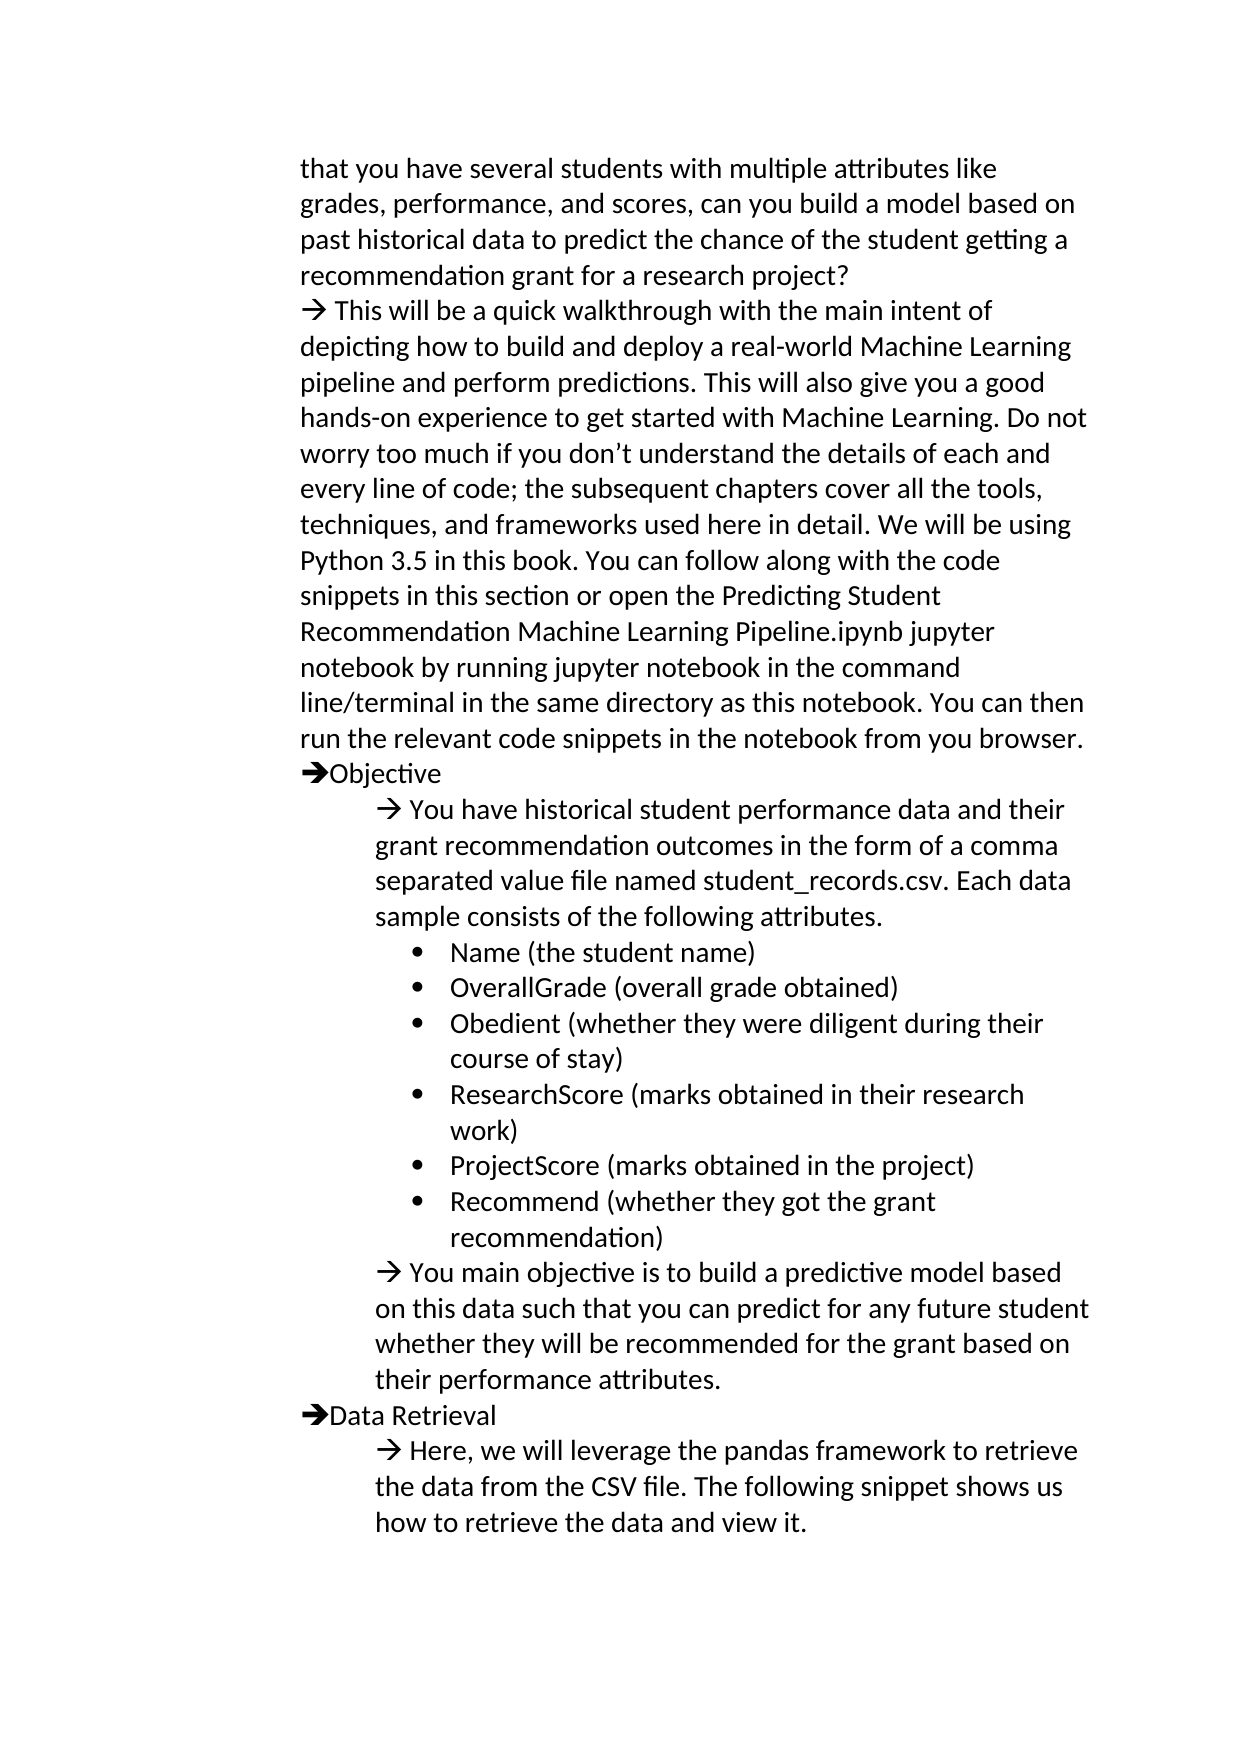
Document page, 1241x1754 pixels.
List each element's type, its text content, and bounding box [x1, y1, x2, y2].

text Objective [300, 756, 1090, 791]
text Here, we will leverage the pandas framework to retrieve the data from the CSV file. The following snippet shows us how to retrieve the data and view it. [375, 1432, 1090, 1539]
list Obedient (whether they were diligent during their course of stay) [412, 1005, 1090, 1076]
list ProjectScore (marks obtained in the project) [412, 1147, 1090, 1183]
list OverallGrade (overall grade obtained) [412, 969, 1090, 1005]
text You main objective is to build a predictive model based on this data such that you can predict for any future student whether they will be recommended for the grant based on their performance attributes. [375, 1254, 1090, 1397]
text Data Retrieval [150, 1397, 1090, 1432]
list Recommend (whether they got the grant recommendation) [412, 1183, 1090, 1254]
list ResearchScore (marks obtained in their research work) [412, 1076, 1090, 1147]
text This will be a quick walkthrough with the main intent of depicting how to build and deploy a real-world Machine Learning pipeline and perform predictions. This will also give you a good hands-on experience to get started with Machine Learning. Do not worry too much if you don’t understand the details of each and every line of code; the subsequent chapters cover all the tools, techniques, and frameworks used here in detail. We will be using Python 3.5 in this book. You can follow along with the code snippets in this section or open the Predicting Student Recommendation Machine Learning Pipeline.ipynb jupyter notebook by running jupyter notebook in the command line/terminal in the same directory as this notebook. You can then run the relevant code snippets in the notebook from you browser. [300, 292, 1090, 756]
list Name (the student name) [412, 934, 1090, 969]
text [300, 150, 1090, 292]
text You have historical student performance data and their grant recommendation outcomes in the form of a comma separated value file named student_records.csv. Each data sample consists of the following attributes. [375, 791, 1090, 934]
